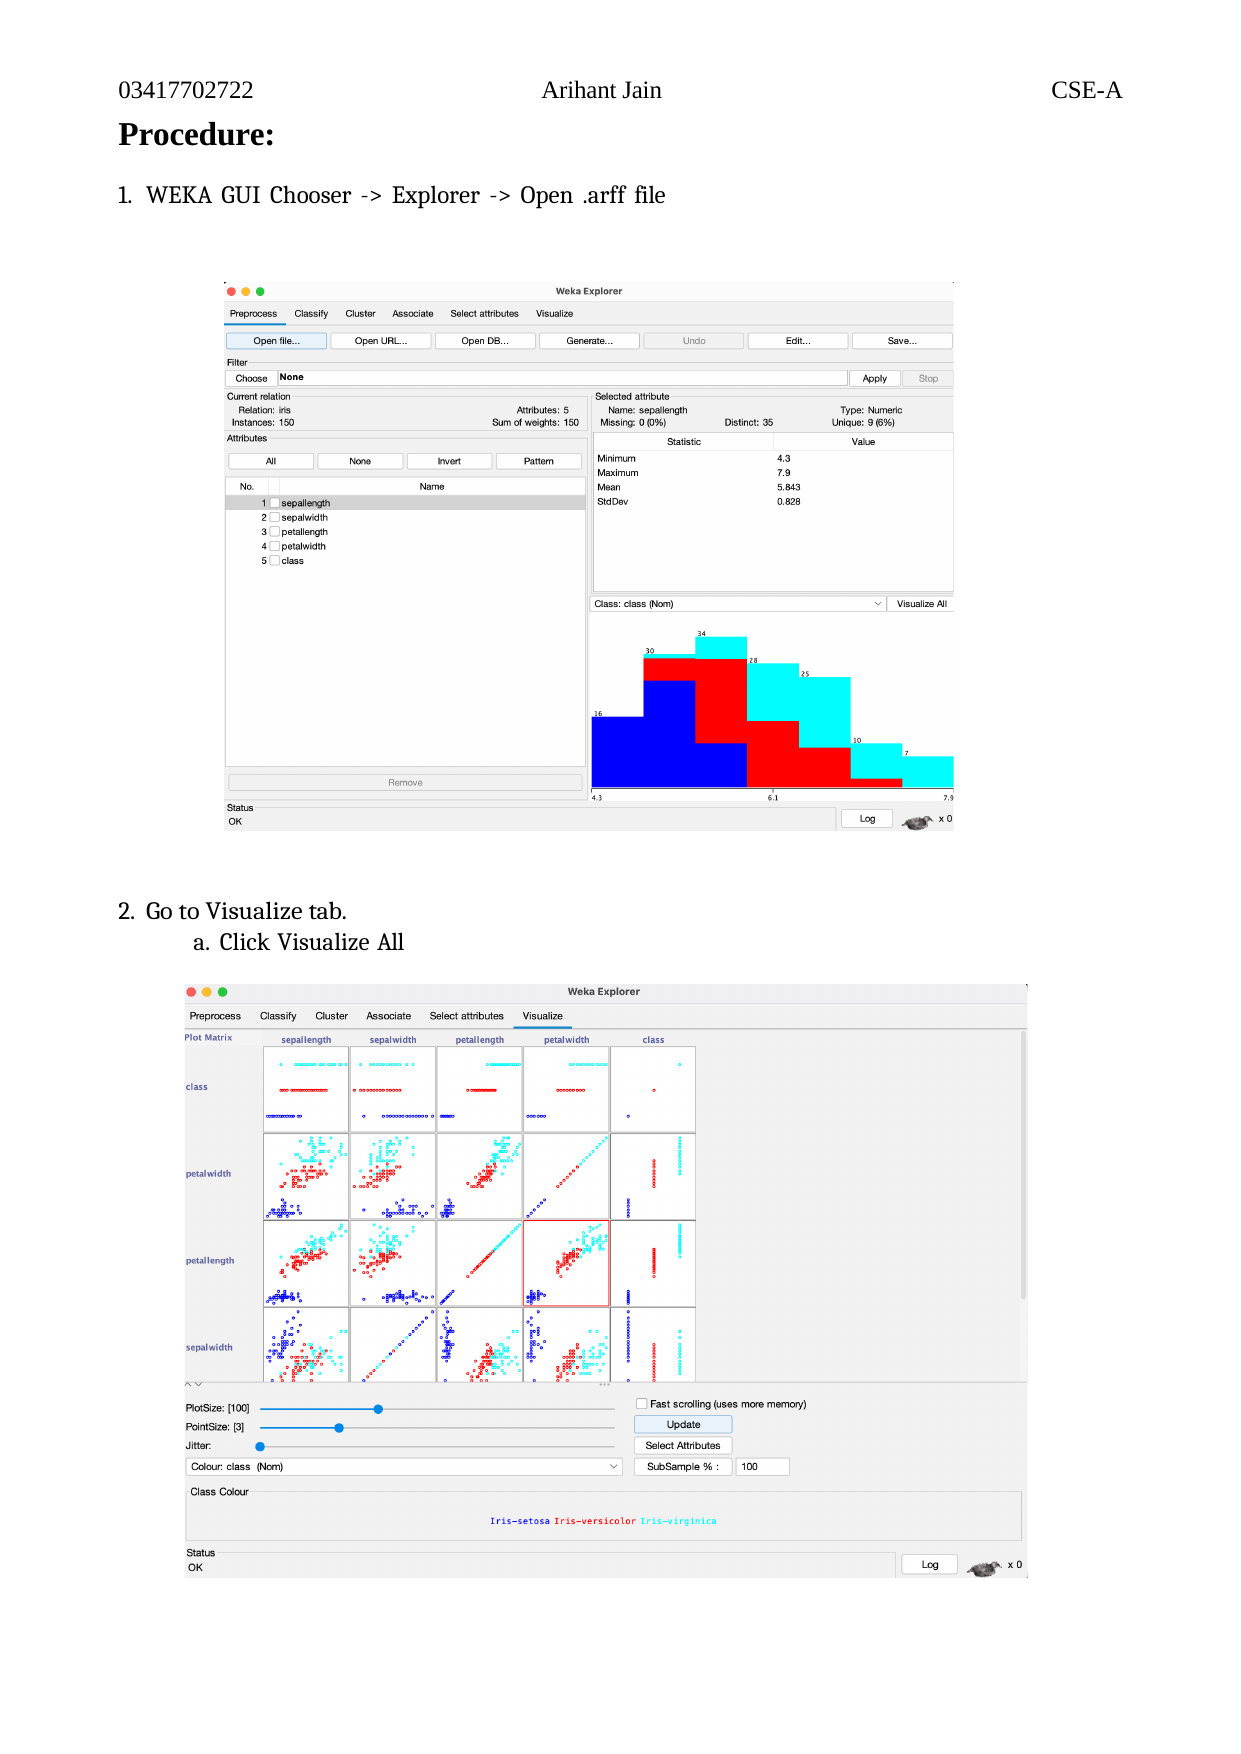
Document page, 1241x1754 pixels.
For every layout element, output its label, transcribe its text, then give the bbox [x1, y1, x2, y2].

picture [224, 282, 954, 831]
picture [184, 984, 1028, 1578]
text Procedure: [118, 114, 1152, 153]
list Go to Visualize tab. [118, 897, 1152, 926]
list WEKA GUI Chooser -> Explorer -> Open .arff file [118, 181, 1152, 209]
list Click Visualize All [193, 928, 1152, 957]
